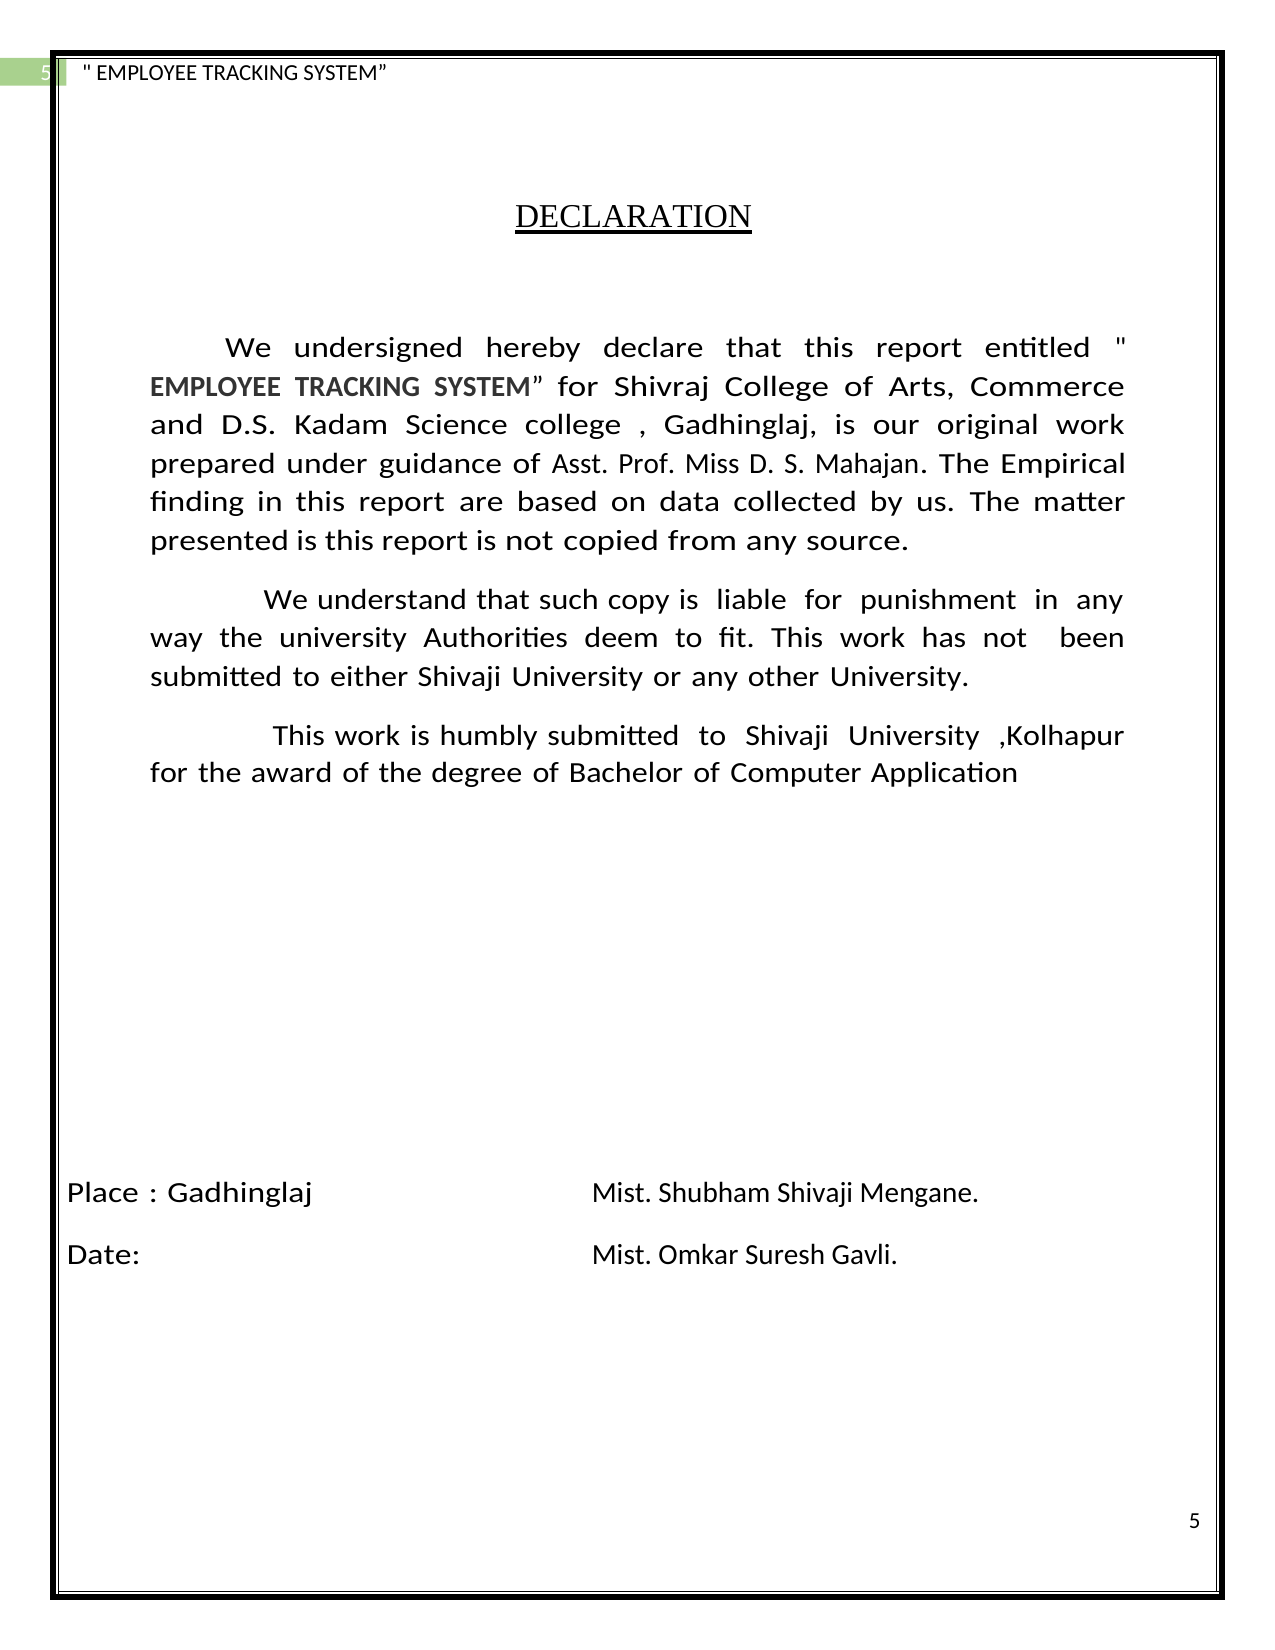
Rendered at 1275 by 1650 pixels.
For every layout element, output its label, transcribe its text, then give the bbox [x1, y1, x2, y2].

text Date: Mist. Omkar Suresh Gavli. [67, 1236, 1200, 1272]
text We understand that such copy is liable for punishment in any way the university Authorities deem to fit. This work has not been submitted to either Shivaji University or any other University. [150, 581, 1125, 693]
text We undersigned hereby declare that this report entitled " EMPLOYEE TRACKING SYSTEM” for Shivraj College of Arts, Commerce and D.S. Kadam Science college , Gadhinglaj, is our original work prepared under guidance of Asst. Prof. Miss D. S. Mahajan. The Empirical finding in this report are based on data collected by us. The matter presented is this report is not copied from any source. [150, 329, 1126, 557]
text This work is humbly submitted to Shivaji University ,Kolhapur for the award of the degree of Bachelor of Computer Application [150, 717, 1125, 790]
text DECLARATION [67, 197, 1200, 235]
text Place : Gadhinglaj Mist. Shubham Shivaji Mengane. [67, 1174, 1200, 1210]
